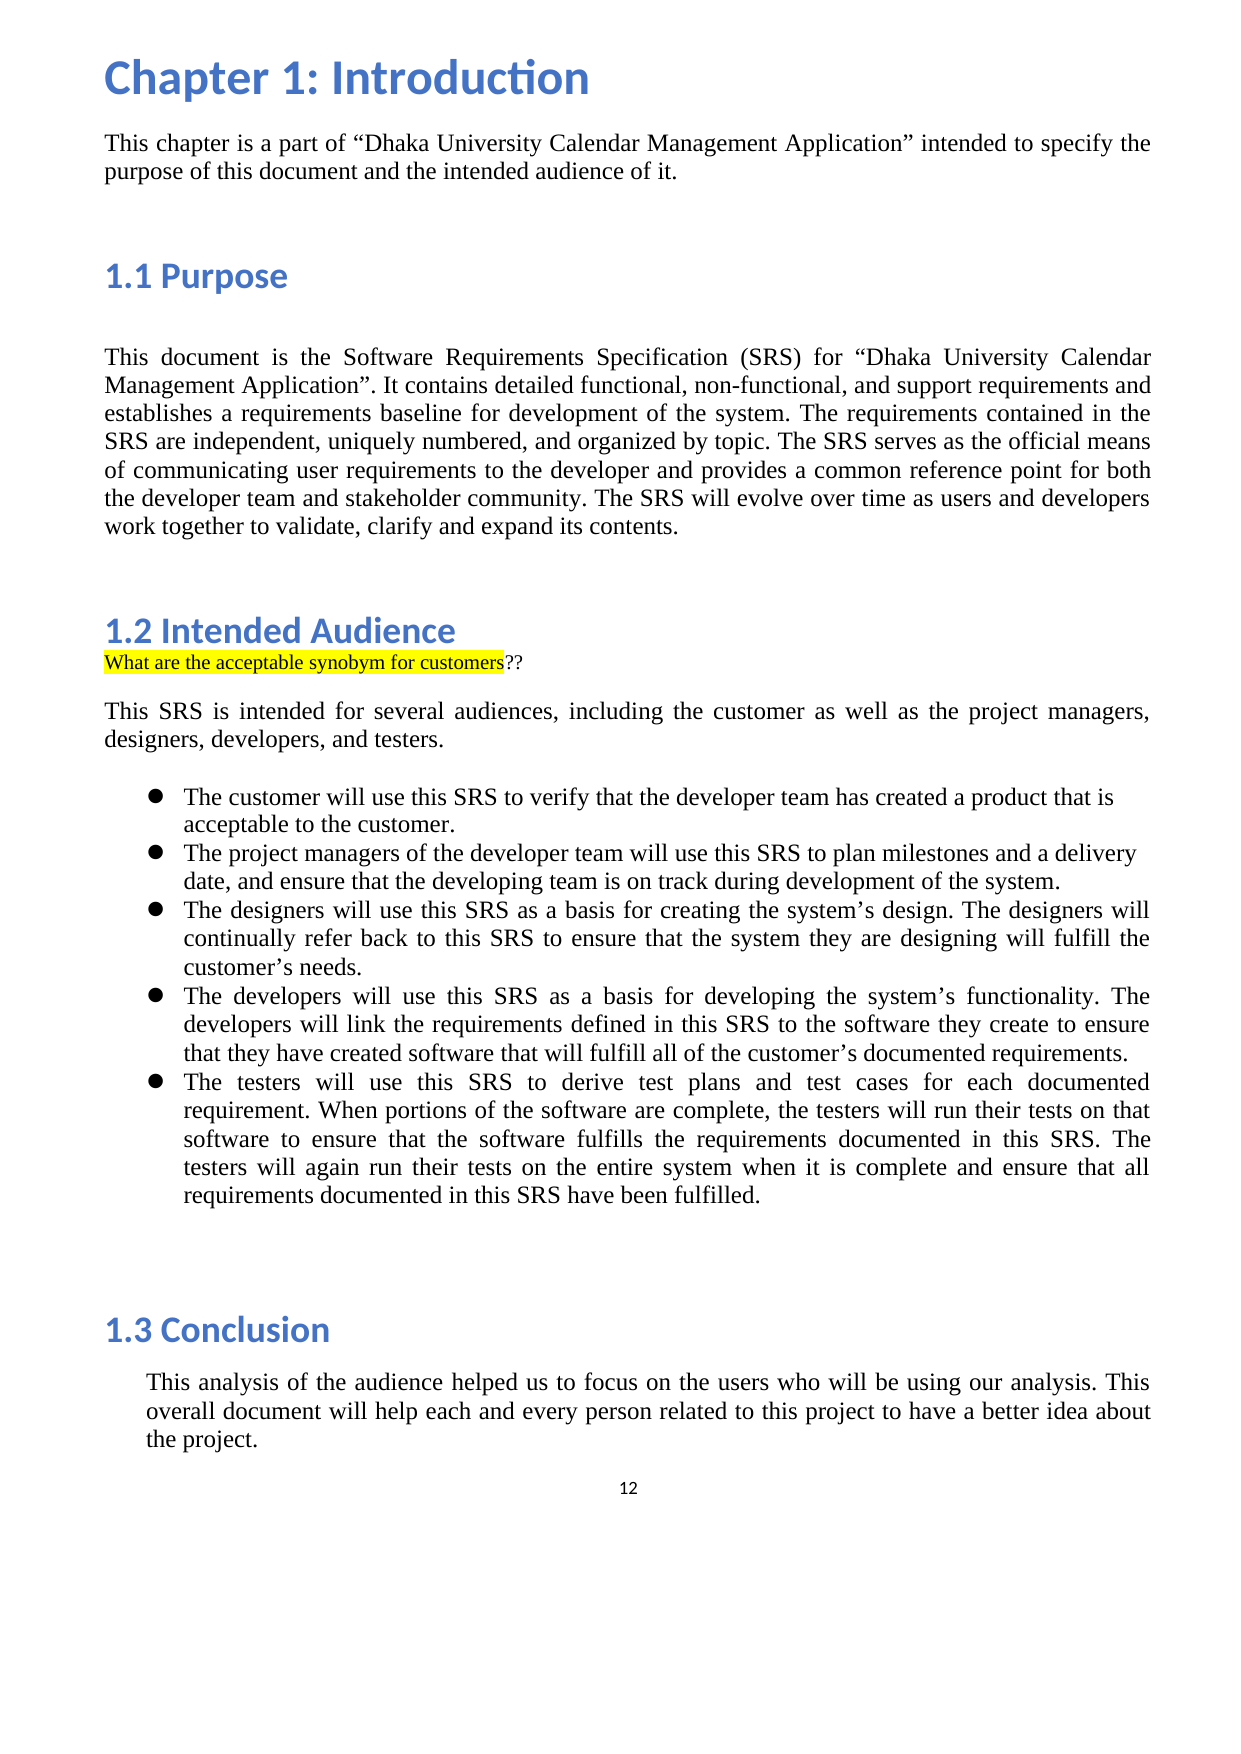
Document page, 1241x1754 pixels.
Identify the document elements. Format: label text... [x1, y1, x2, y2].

list The project managers of the developer team will use this SRS to plan milestones and a delivery date, and ensure that the developing team is on track during development of the system. [146, 839, 1152, 894]
text This analysis of the audience helped us to focus on the users who will be using our analysis. This overall document will help each and every person related to this project to have a better idea about the project. [146, 1368, 1152, 1453]
list The testers will use this SRS to derive test plans and test cases for each documented requirement. When portions of the software are complete, the testers will run their tests on that software to ensure that the software fulfills the requirements documented in this SRS. The testers will again run their tests on the entire system when it is complete and ensure that all requirements documented in this SRS have been fulfilled. [146, 1068, 1152, 1209]
text 1.2 Intended Audience [104, 607, 1152, 653]
text Chapter 1: Introduction [104, 46, 1152, 107]
text 12 [104, 1476, 1152, 1499]
list The designers will use this SRS as a basis for creating the system’s design. The designers will continually refer back to this SRS to ensure that the system they are designing will fulfill the customer’s needs. [146, 896, 1152, 981]
text What are the acceptable synobym for customers?? [504, 653, 1152, 674]
text This document is the Software Requirements Specification (SRS) for “Dhaka University Calendar Management Application”. It contains detailed functional, non-functional, and support requirements and establishes a requirements baseline for development of the system. The requirements contained in the SRS are independent, uniquely numbered, and organized by topic. The SRS serves as the official means of communicating user requirements to the developer and provides a common reference point for both the developer team and stakeholder community. The SRS will evolve over time as users and developers work together to validate, clarify and expand its contents. [104, 342, 1152, 540]
list The customer will use this SRS to verify that the developer team has created a product that is acceptable to the customer. [146, 783, 1152, 838]
text This chapter is a part of “Dhaka University Calendar Management Application” intended to specify the purpose of this document and the intended audience of it. [104, 130, 1152, 185]
text This SRS is intended for several audiences, including the customer as well as the project managers, designers, developers, and testers. [104, 698, 1152, 753]
text 1.1 Purpose [104, 252, 1152, 297]
list The developers will use this SRS as a basis for developing the system’s functionality. The developers will link the requirements defined in this SRS to the software they create to ensure that they have created software that will fulfill all of the customer’s documented requirements. [146, 982, 1152, 1067]
text 1.3 Conclusion [104, 1306, 1152, 1352]
